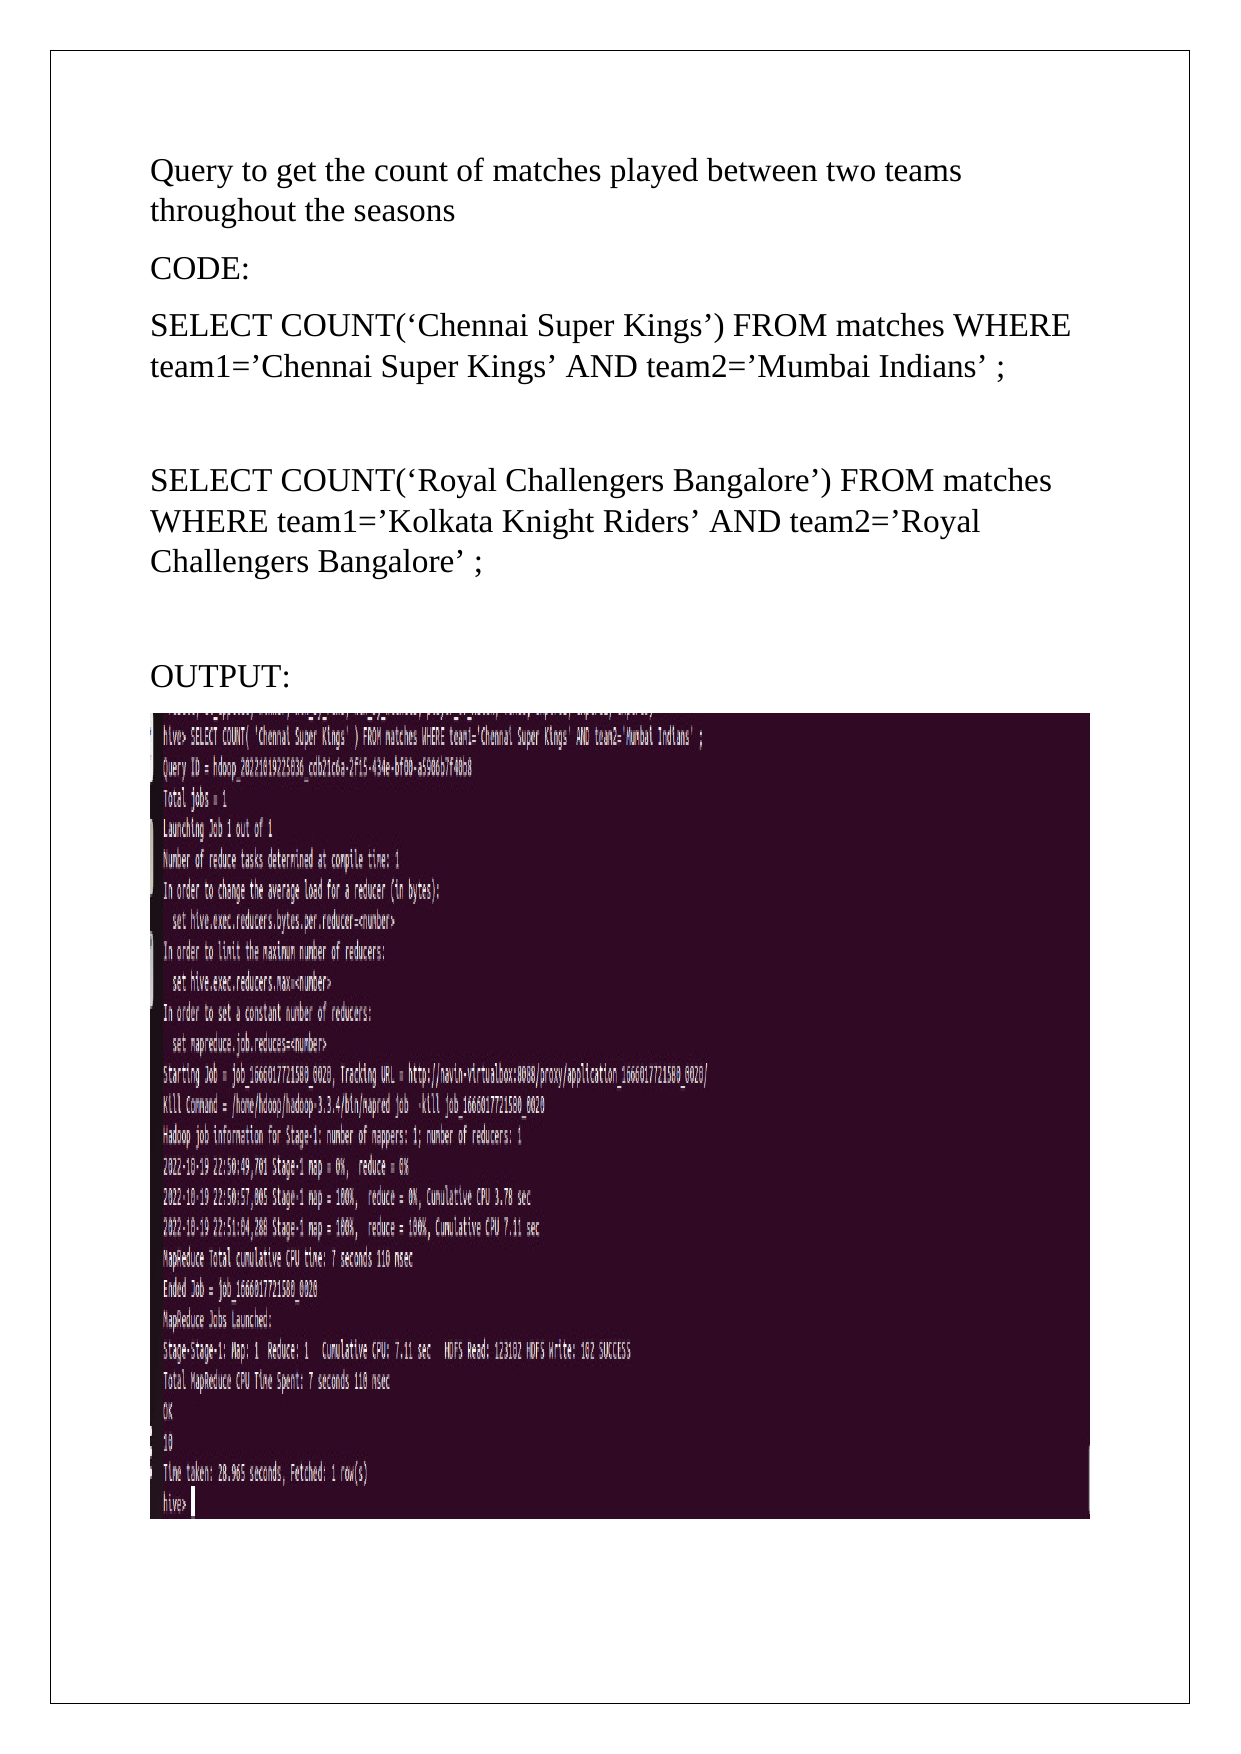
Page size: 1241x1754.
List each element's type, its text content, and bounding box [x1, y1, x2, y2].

text SELECT COUNT(‘Chennai Super Kings’) FROM matches WHERE team1=’Chennai Super Kings’ AND team2=’Mumbai Indians’ ; [150, 305, 1090, 384]
text OUTPUT: [150, 656, 1090, 694]
text CODE: [150, 248, 1090, 286]
text Query to get the count of matches played between two teams throughout the seasons [150, 150, 1090, 229]
picture [150, 713, 1090, 1519]
text SELECT COUNT(‘Royal Challengers Bangalore’) FROM matches WHERE team1=’Kolkata Knight Riders’ AND team2=’Royal Challengers Bangalore’ ; [150, 460, 1090, 580]
